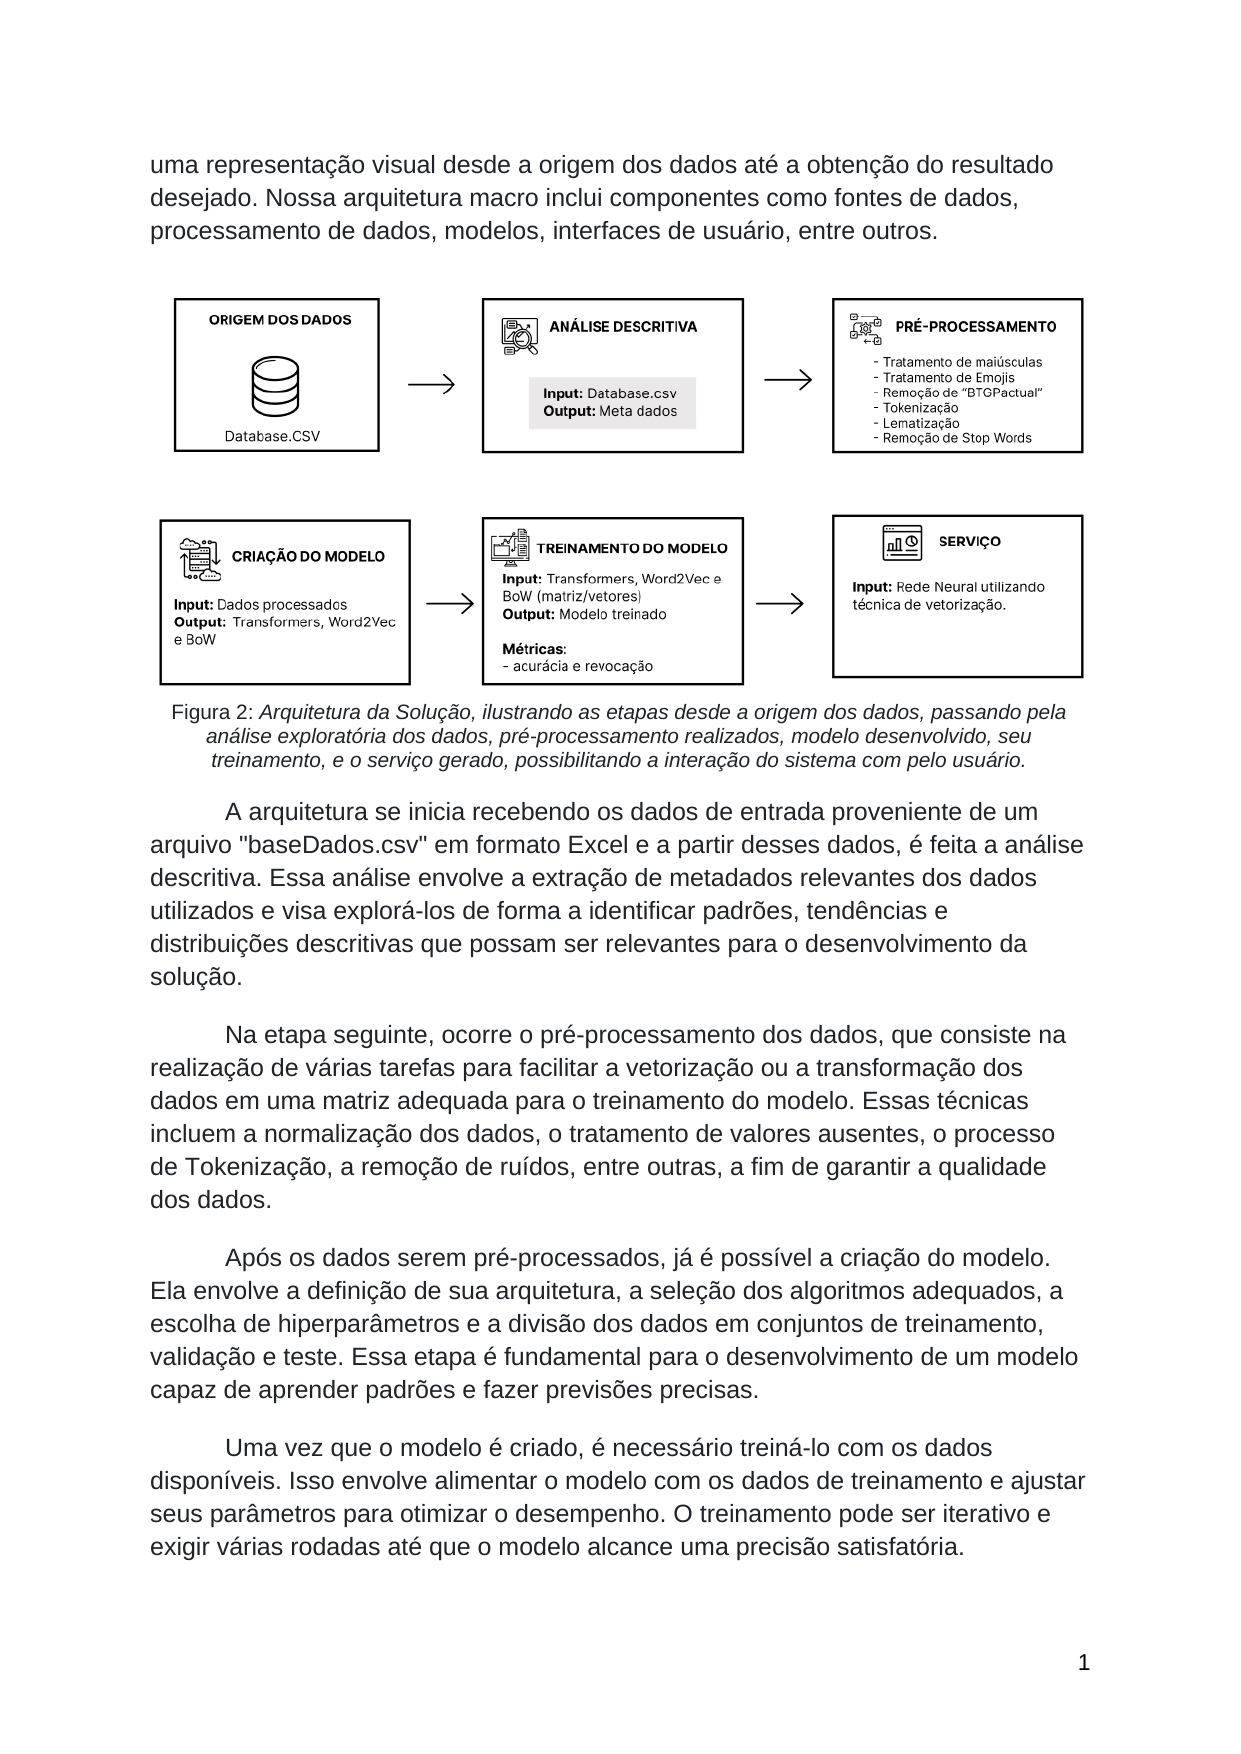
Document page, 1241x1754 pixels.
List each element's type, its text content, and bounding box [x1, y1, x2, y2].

text Uma vez que o modelo é criado, é necessário treiná-lo com os dados disponíveis. Isso envolve alimentar o modelo com os dados de treinamento e ajustar seus parâmetros para otimizar o desempenho. O treinamento pode ser iterativo e exigir várias rodadas até que o modelo alcance uma precisão satisfatória. [150, 1433, 1090, 1561]
picture [150, 279, 1091, 696]
text Após os dados serem pré-processados, já é possível a criação do modelo. Ela envolve a definição de sua arquitetura, a seleção dos algoritmos adequados, a escolha de hiperparâmetros e a divisão dos dados em conjuntos de treinamento, validação e teste. Essa etapa é fundamental para o desenvolvimento de um modelo capaz de aprender padrões e fazer previsões precisas. [150, 1243, 1090, 1404]
text Na etapa seguinte, ocorre o pré-processamento dos dados, que consiste na realização de várias tarefas para facilitar a vetorização ou a transformação dos dados em uma matriz adequada para o treinamento do modelo. Essas técnicas incluem a normalização dos dados, o tratamento de valores ausentes, o processo de Tokenização, a remoção de ruídos, entre outras, a fim de garantir a qualidade dos dados. [150, 1020, 1090, 1214]
text A arquitetura se inicia recebendo os dados de entrada proveniente de um arquivo "baseDados.csv" em formato Excel e a partir desses dados, é feita a análise descritiva. Essa análise envolve a extração de metadados relevantes dos dados utilizados e visa explorá-los de forma a identificar padrões, tendências e distribuições descritivas que possam ser relevantes para o desenvolvimento da solução. [150, 797, 1090, 991]
text Figura 2: Arquitetura da Solução, ilustrando as etapas desde a origem dos dados, passando pela análise exploratória dos dados, pré-processamento realizados, modelo desenvolvido, seu treinamento, e o serviço gerado, possibilitando a interação do sistema com pelo usuário. [150, 700, 1090, 772]
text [150, 150, 1090, 245]
